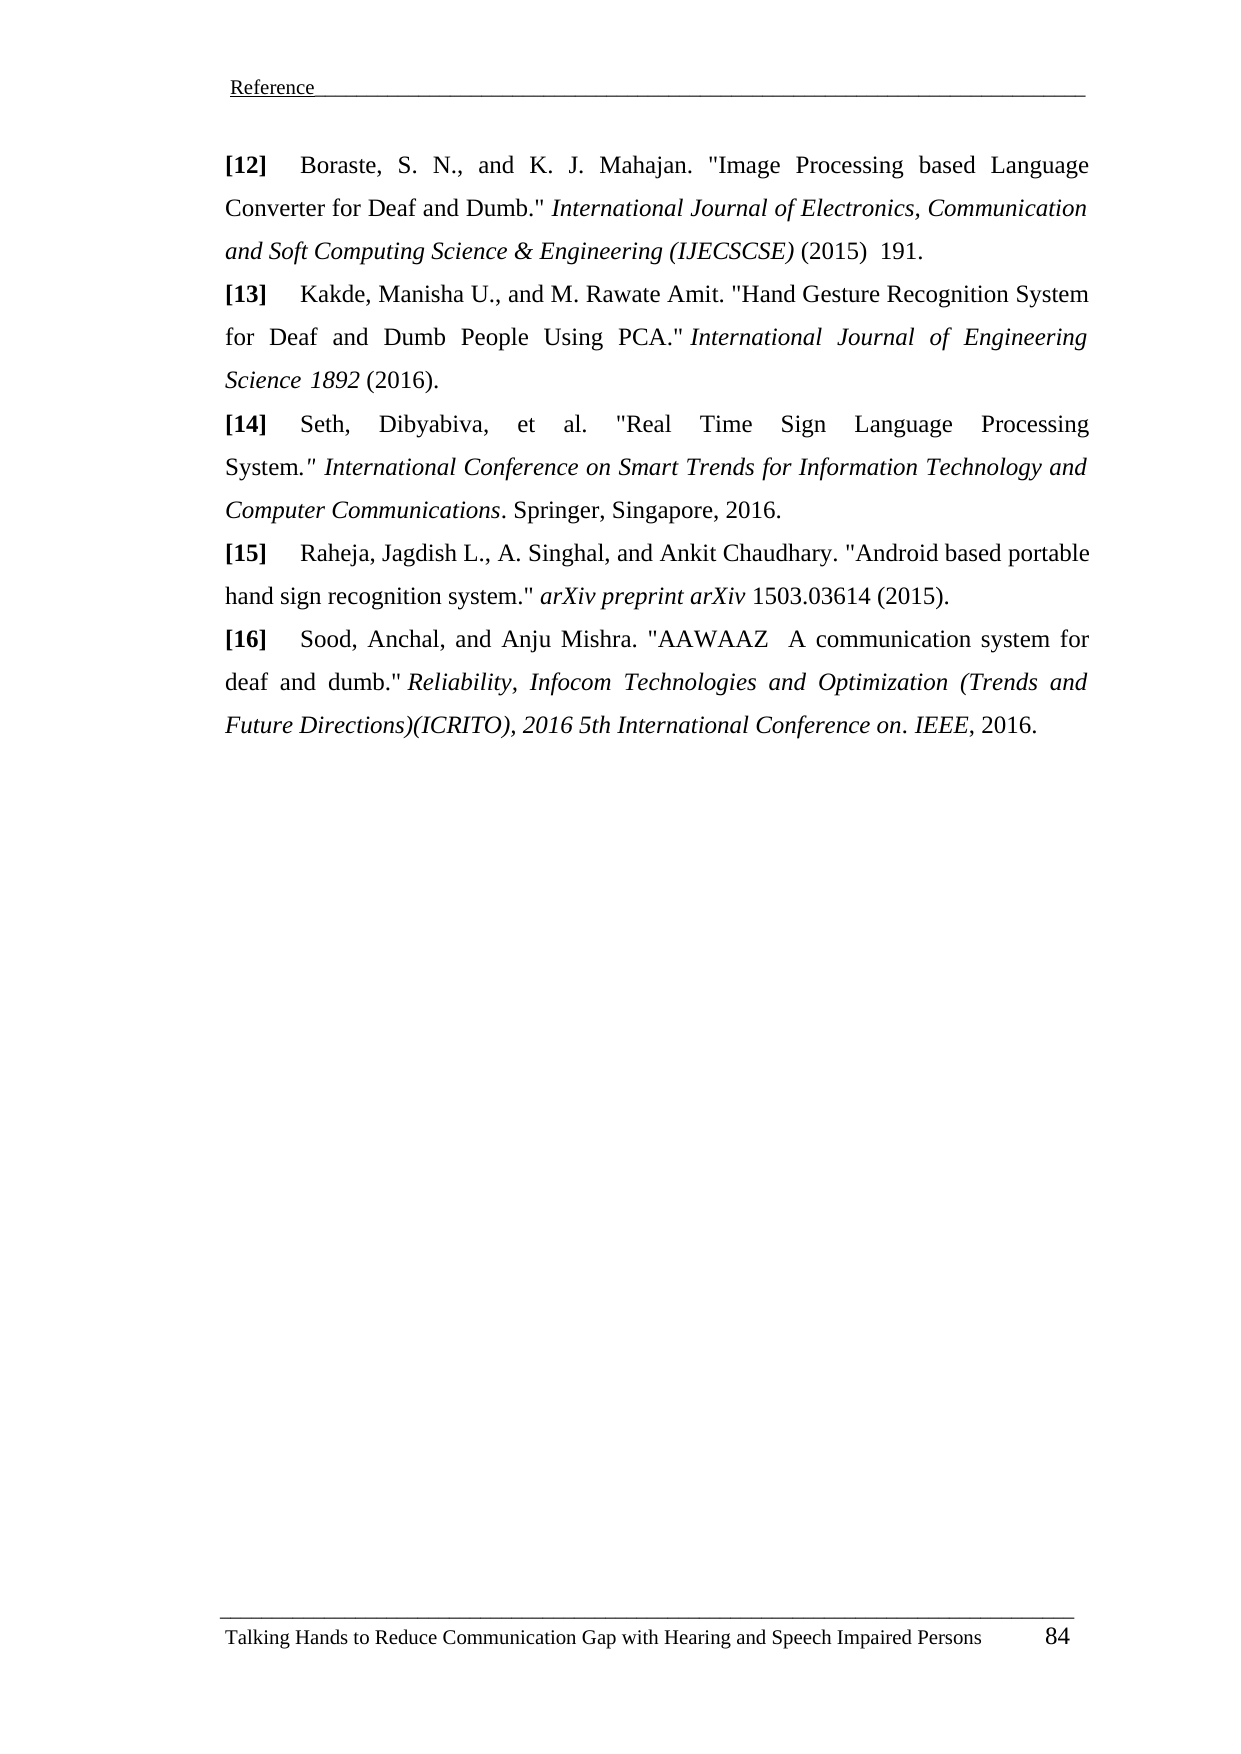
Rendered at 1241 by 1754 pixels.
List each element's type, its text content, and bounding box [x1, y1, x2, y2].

text [14] Seth, Dibyabiva, et al. "Real Time Sign Language Processing System." International Conference on Smart Trends for Information Technology and Computer Communications. Springer, Singapore, 2016. [225, 437, 1090, 524]
text [16] Sood, Anchal, and Anju Mishra. "AAWAAZ A communication system for deaf and dumb." Reliability, Infocom Technologies and Optimization (Trends and Future Directions)(ICRITO), 2016 5th International Conference on. IEEE, 2016. [225, 653, 1090, 739]
text [13] Kakde, Manisha U., and M. Rawate Amit. "Hand Gesture Recognition System for Deaf and Dumb People Using PCA." International Journal of Engineering Science 1892 (2016). [225, 308, 1090, 394]
text [12] Boraste, S. N., and K. J. Mahajan. "Image Processing based Language Converter for Deaf and Dumb." International Journal of Electronics, Communication and Soft Computing Science & Engineering (IJECSCSE) (2015) 191. [225, 179, 1090, 265]
text [15] Raheja, Jagdish L., A. Singhal, and Ankit Chaudhary. "Android based portable hand sign recognition system." arXiv preprint arXiv 1503.03614 (2015). [225, 567, 1090, 610]
